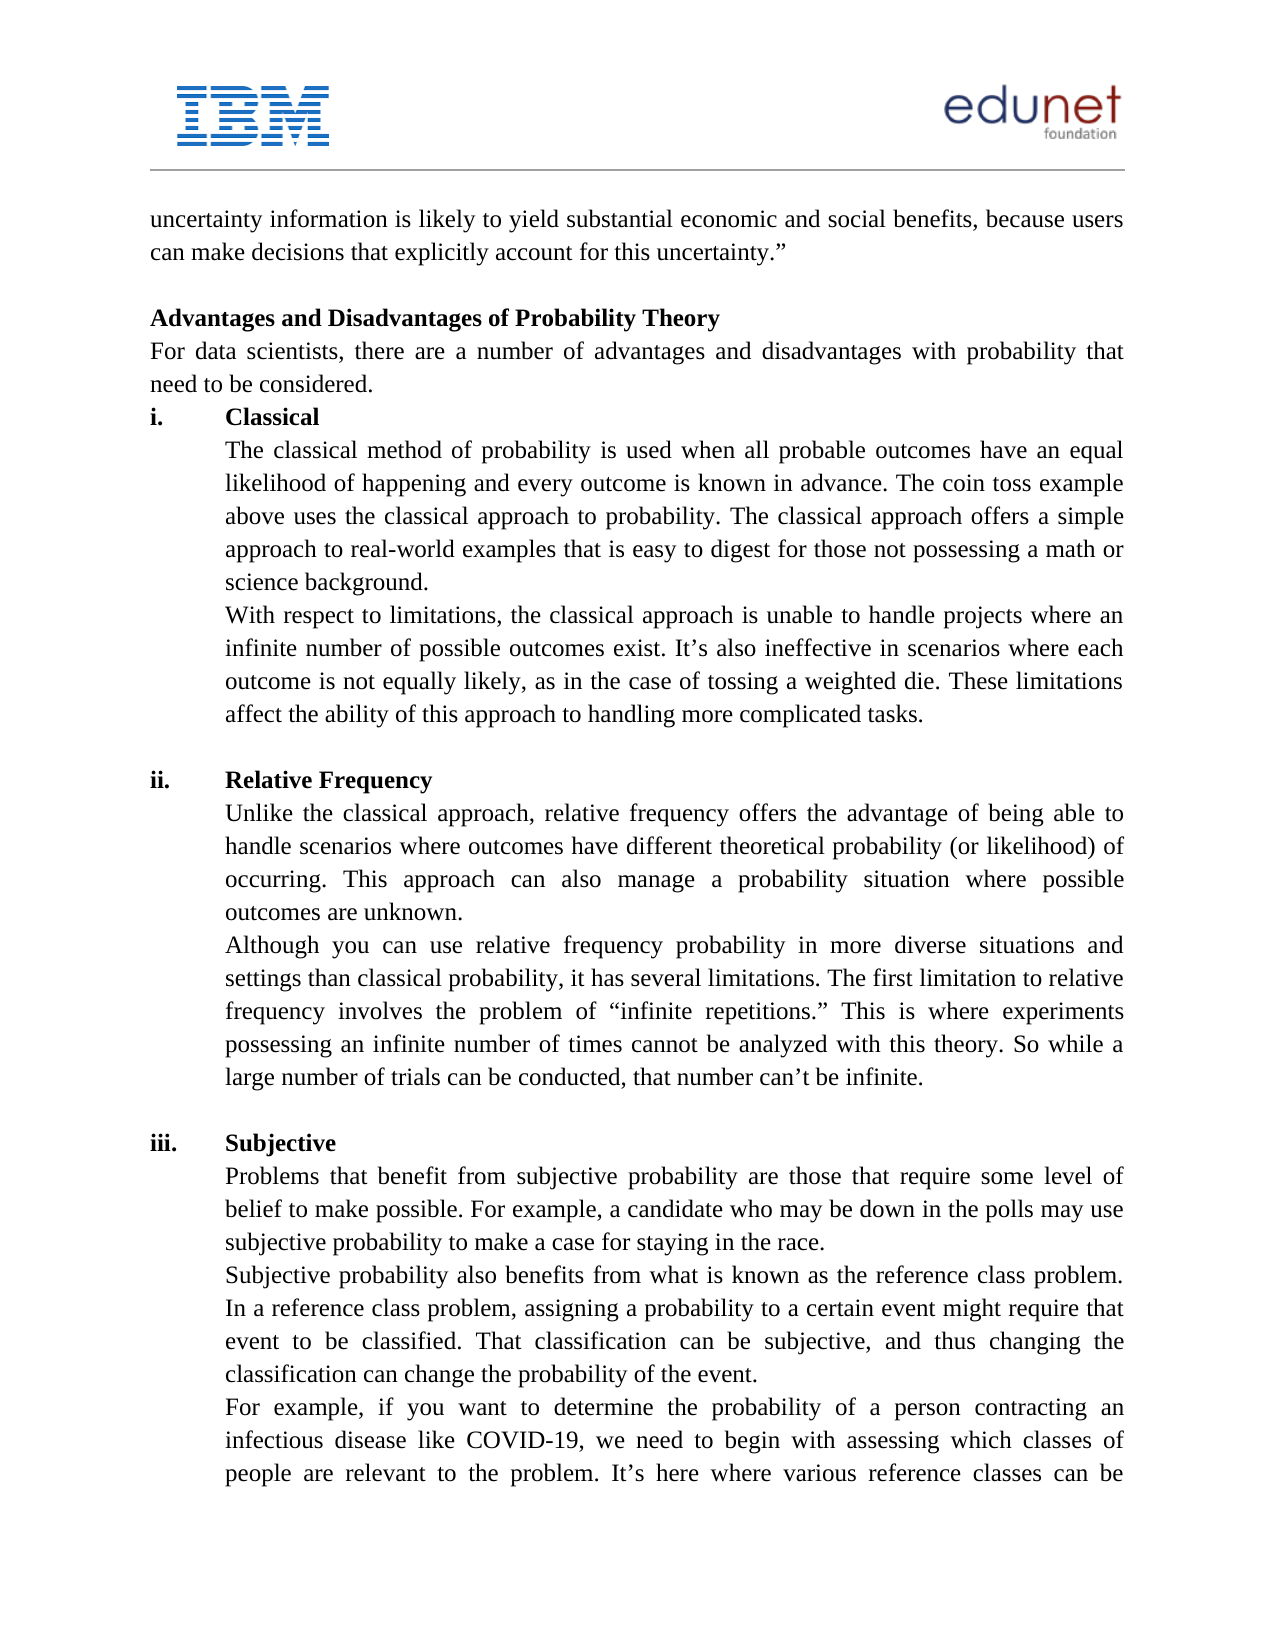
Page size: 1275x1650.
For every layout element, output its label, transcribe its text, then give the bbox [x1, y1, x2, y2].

list Classical [150, 402, 1125, 431]
list Problems that benefit from subjective probability are those that require some level of belief to make possible. For example, a candidate who may be down in the polls may use subjective probability to make a case for staying in the race. [225, 1161, 1125, 1256]
text For data scientists, there are a number of advantages and disadvantages with probability that need to be considered. [150, 336, 1125, 398]
list Although you can use relative frequency probability in more diverse situations and settings than classical probability, it has several limitations. The first limitation to relative frequency involves the problem of “infinite repetitions.” This is where experiments possessing an infinite number of times cannot be analyzed with this theory. So while a large number of trials can be conducted, that number can’t be infinite. [225, 930, 1125, 1091]
list With respect to limitations, the classical approach is unable to handle projects where an infinite number of possible outcomes exist. It’s also ineffective in scenarios where each outcome is not equally likely, as in the case of tossing a weighted die. These limitations affect the ability of this approach to handling more complicated tasks. [225, 600, 1125, 728]
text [150, 204, 1125, 266]
list Unlike the classical approach, relative frequency offers the advantage of being able to handle scenarios where outcomes have different theoretical probability (or likelihood) of occurring. This approach can also manage a probability situation where possible outcomes are unknown. [225, 798, 1125, 926]
list The classical method of probability is used when all probable outcomes have an equal likelihood of happening and every outcome is known in advance. The coin toss example above uses the classical approach to probability. The classical approach offers a simple approach to real-world examples that is easy to digest for those not possessing a math or science background. [225, 435, 1125, 596]
list Subjective [150, 1128, 1125, 1157]
list Subjective probability also benefits from what is known as the reference class problem. In a reference class problem, assigning a probability to a certain event might require that event to be classified. That classification can be subjective, and thus changing the classification can change the probability of the event. [225, 1260, 1125, 1388]
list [225, 1392, 1125, 1487]
list Relative Frequency [150, 765, 1125, 794]
subtitle Advantages and Disadvantages of Probability Theory [150, 303, 1125, 332]
